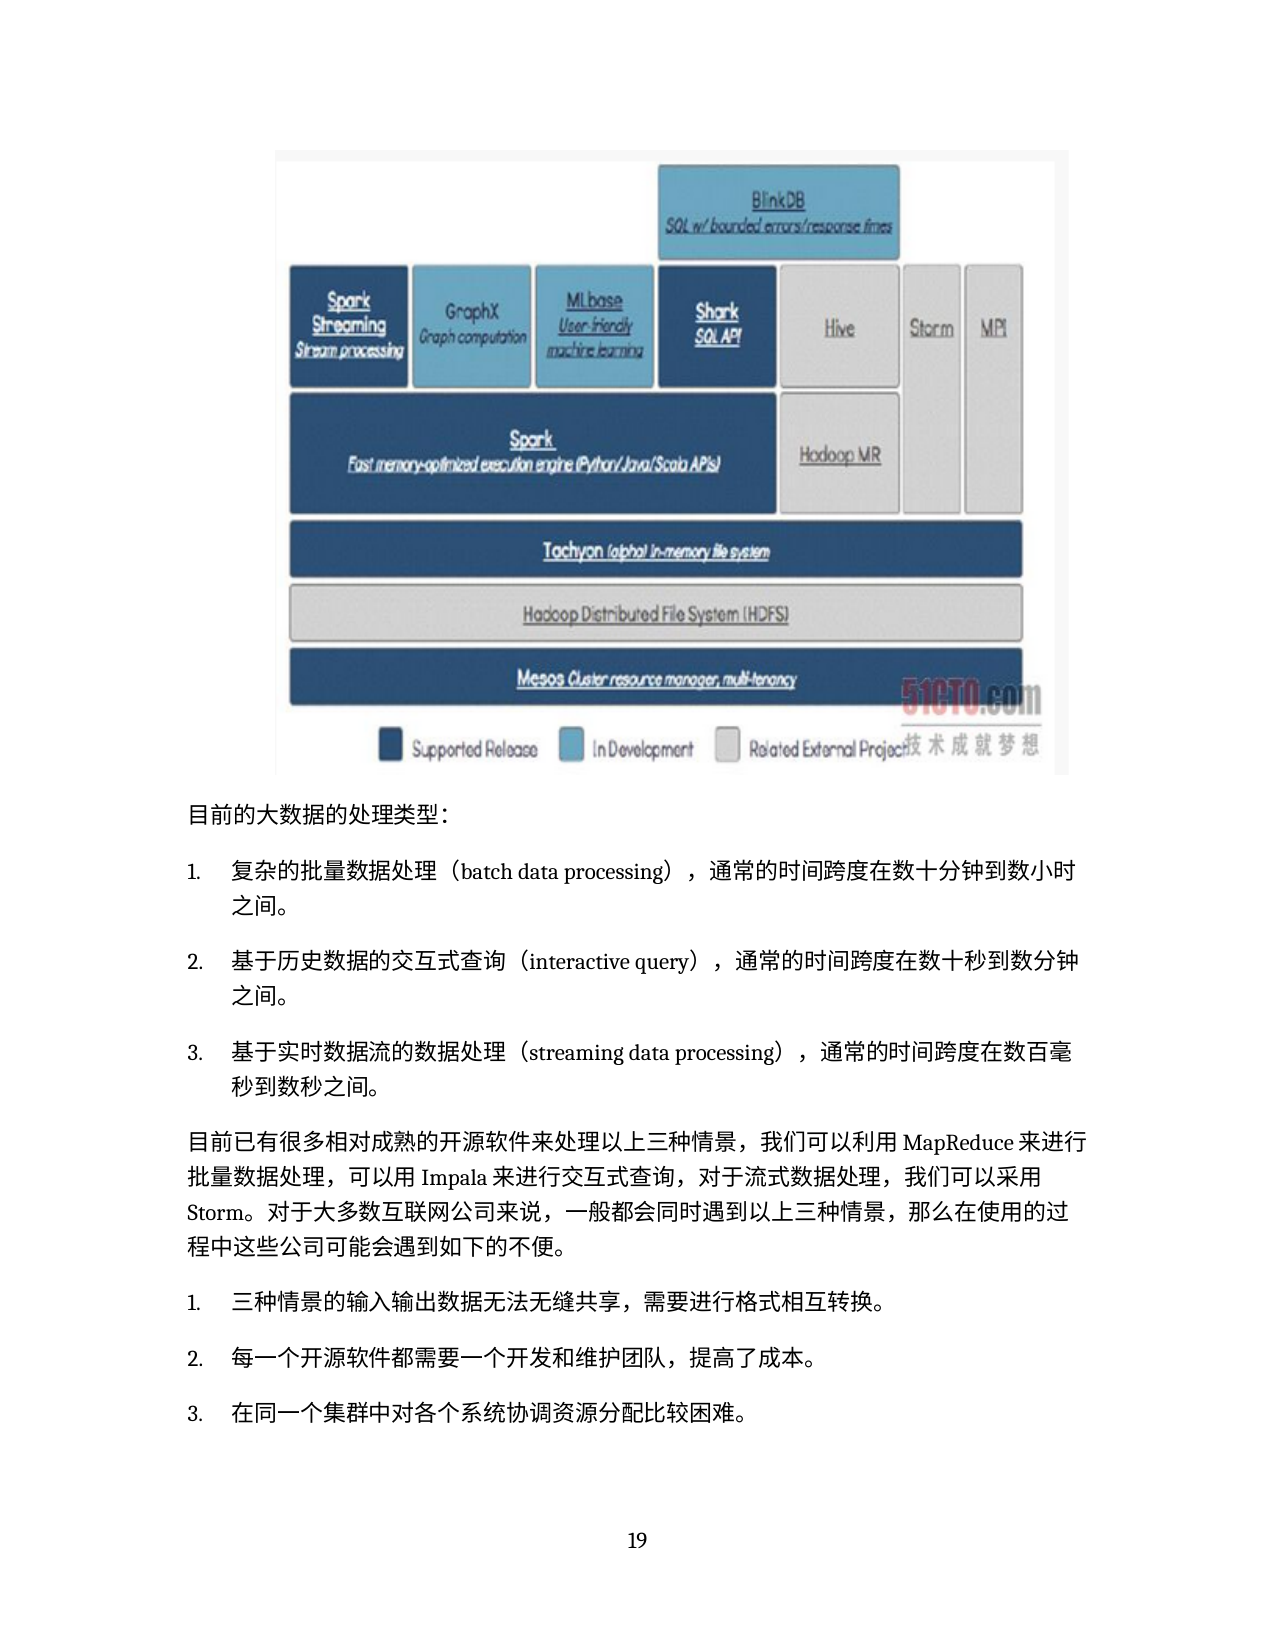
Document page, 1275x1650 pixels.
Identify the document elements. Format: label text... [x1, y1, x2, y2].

list 基于实时数据流的数据处理（streaming data processing），通常的时间跨度在数百毫秒到数秒之间。 [187, 1033, 1087, 1102]
text 目前已有很多相对成熟的开源软件来处理以上三种情景，我们可以利用MapReduce来进行批量数据处理，可以用Impala来进行交互式查询，对于流式数据处理，我们可以采用Storm。对于大多数互联网公司来说，一般都会同时遇到以上三种情景，那么在使用的过程中这些公司可能会遇到如下的不便。 [187, 1124, 1087, 1262]
list 基于历史数据的交互式查询（interactive query），通常的时间跨度在数十秒到数分钟之间。 [187, 943, 1087, 1011]
list 在同一个集群中对各个系统协调资源分配比较困难。 [187, 1395, 1087, 1428]
text 目前的大数据的处理类型： [187, 797, 1087, 830]
list 复杂的批量数据处理（batch data processing），通常的时间跨度在数十分钟到数小时之间。 [187, 853, 1087, 921]
list 三种情景的输入输出数据无法无缝共享，需要进行格式相互转换。 [187, 1284, 1087, 1317]
list 每一个开源软件都需要一个开发和维护团队，提高了成本。 [187, 1339, 1087, 1373]
picture [275, 150, 1069, 775]
